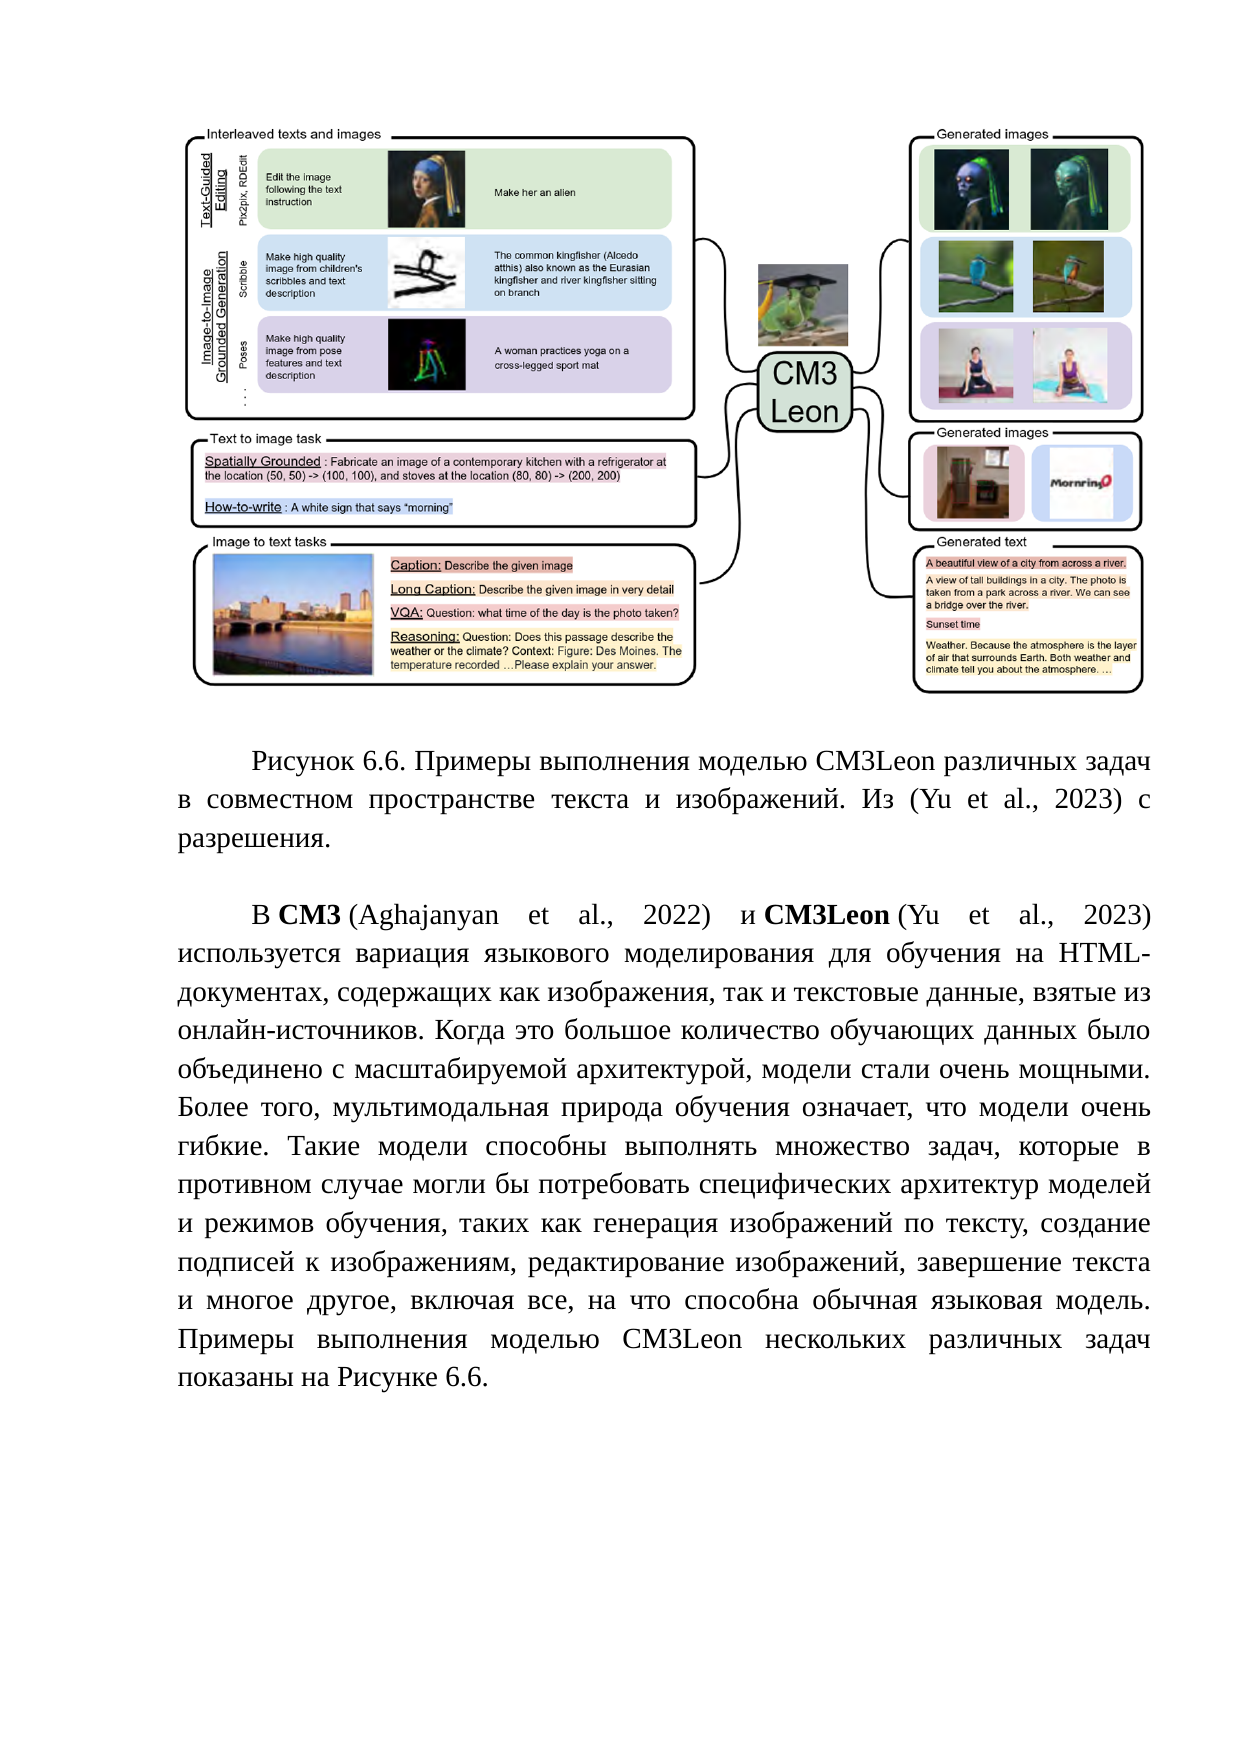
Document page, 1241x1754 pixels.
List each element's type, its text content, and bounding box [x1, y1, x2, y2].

picture [177, 118, 1152, 699]
text В CM3 (Aghajanyan et al., 2022) и CM3Leon (Yu et al., 2023) используется вариация языкового моделирования для обучения на HTML-документах, содержащих как изображения, так и текстовые данные, взятые из онлайн-источников. Когда это большое количество обучающих данных было объединено с масштабируемой архитектурой, модели стали очень мощными. Более того, мультимодальная природа обучения означает, что модели очень гибкие. Такие модели способны выполнять множество задач, которые в противном случае могли бы потребовать специфических архитектур моделей и режимов обучения, таких как генерация изображений по тексту, создание подписей к изображениям, редактирование изображений, завершение текста и многое другое, включая все, на что способна обычная языковая модель. Примеры выполнения моделью CM3Leon нескольких различных задач показаны на Рисунке 6.6. [177, 897, 1152, 1393]
text Рисунок 6.6. Примеры выполнения моделью CM3Leon различных задач в совместном пространстве текста и изображений. Из (Yu et al., 2023) с разрешения. [177, 743, 1152, 853]
